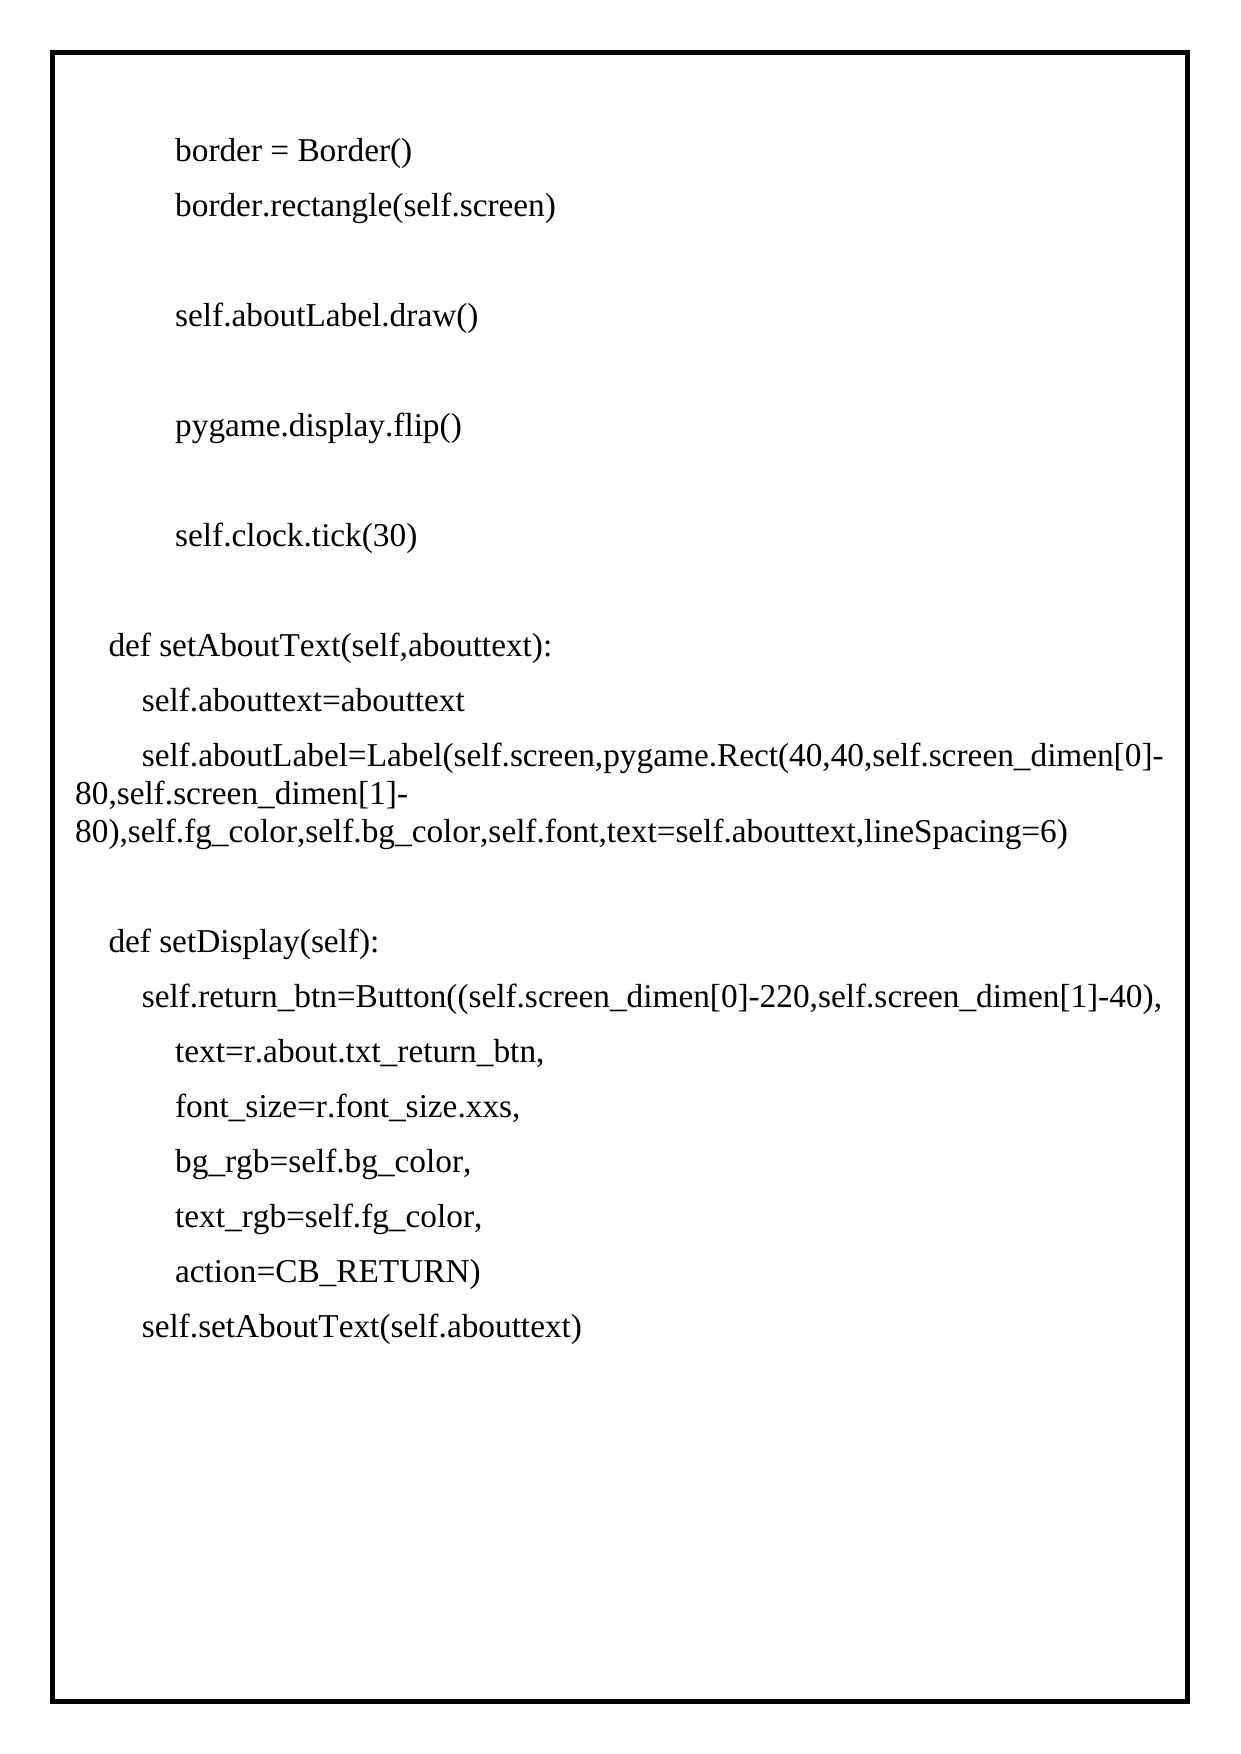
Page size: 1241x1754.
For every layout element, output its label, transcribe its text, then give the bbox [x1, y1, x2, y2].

text font_size=r.font_size.xxs, [75, 1087, 1165, 1125]
text self.aboutLabel.draw() [75, 295, 1165, 333]
text def setAboutText(self,abouttext): [75, 625, 1165, 663]
text action=CB_RETURN) [75, 1252, 1165, 1290]
text def setDisplay(self): [75, 922, 1165, 960]
text pygame.display.flip() [75, 405, 1165, 443]
text self.abouttext=abouttext [75, 680, 1165, 718]
text text_rgb=self.fg_color, [75, 1197, 1165, 1235]
text border = Border() [75, 130, 1165, 168]
text self.clock.tick(30) [75, 515, 1165, 553]
text border.rectangle(self.screen) [75, 185, 1165, 223]
text self.return_btn=Button((self.screen_dimen[0]-220,self.screen_dimen[1]-40), [75, 977, 1165, 1015]
text self.setAboutText(self.abouttext) [75, 1307, 1165, 1345]
text self.aboutLabel=Label(self.screen,pygame.Rect(40,40,self.screen_dimen[0]-80,self.screen_dimen[1]-80),self.fg_color,self.bg_color,self.font,text=self.abouttext,lineSpacing=6) [75, 735, 1165, 850]
text text=r.about.txt_return_btn, [75, 1032, 1165, 1070]
text bg_rgb=self.bg_color, [75, 1142, 1165, 1180]
